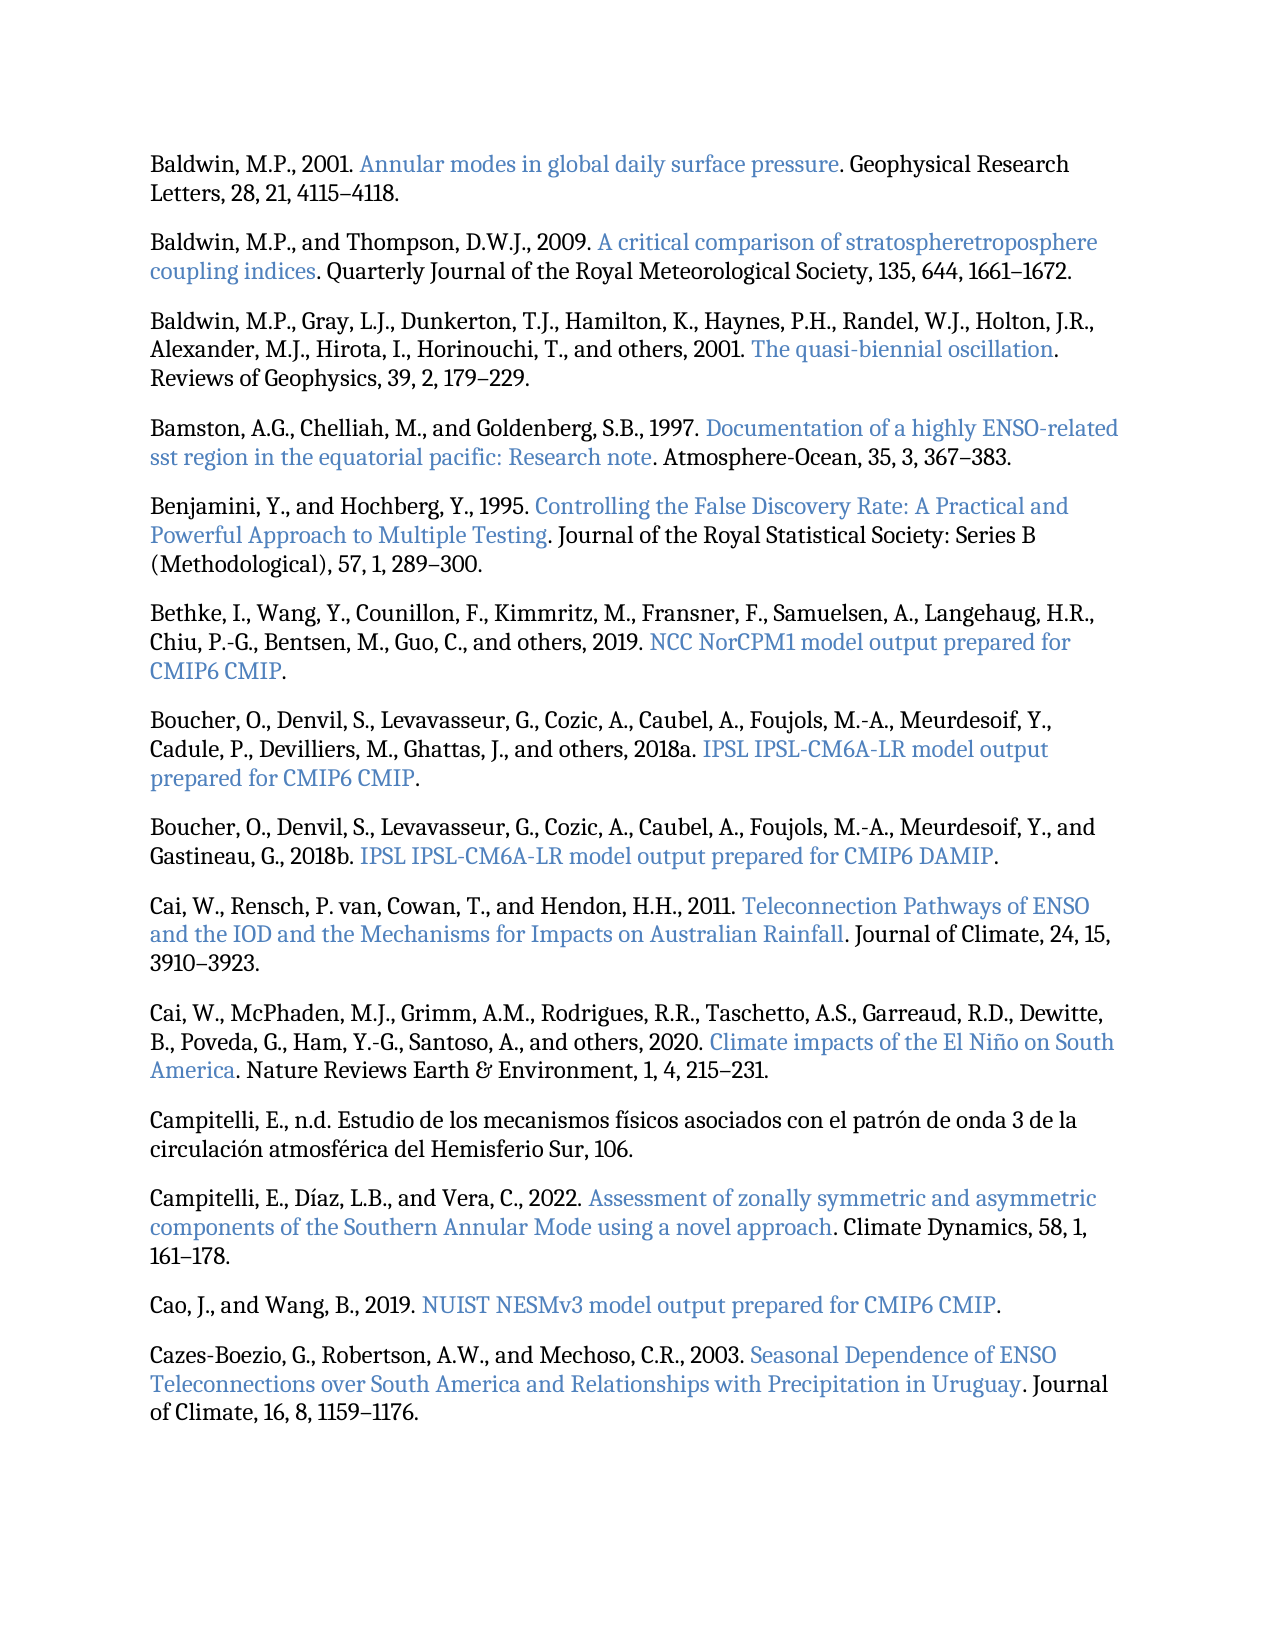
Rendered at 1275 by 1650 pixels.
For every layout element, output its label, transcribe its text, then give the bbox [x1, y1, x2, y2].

text Baldwin, M.P., and Thompson, D.W.J., 2009. A critical comparison of stratospheretroposphere coupling indices. Quarterly Journal of the Royal Meteorological Society, 135, 644, 1661–1672. [150, 228, 1125, 286]
text Baldwin, M.P., Gray, L.J., Dunkerton, T.J., Hamilton, K., Haynes, P.H., Randel, W.J., Holton, J.R., Alexander, M.J., Hirota, I., Horinouchi, T., and others, 2001. The quasi-biennial oscillation. Reviews of Geophysics, 39, 2, 179–229. [150, 307, 1125, 393]
text Cai, W., Rensch, P. van, Cowan, T., and Hendon, H.H., 2011. Teleconnection Pathways of ENSO and the IOD and the Mechanisms for Impacts on Australian Rainfall. Journal of Climate, 24, 15, 3910–3923. [150, 892, 1125, 978]
text Campitelli, E., Díaz, L.B., and Vera, C., 2022. Assessment of zonally symmetric and asymmetric components of the Southern Annular Mode using a novel approach. Climate Dynamics, 58, 1, 161–178. [150, 1184, 1125, 1270]
text Benjamini, Y., and Hochberg, Y., 1995. Controlling the False Discovery Rate: A Practical and Powerful Approach to Multiple Testing. Journal of the Royal Statistical Society: Series B (Methodological), 57, 1, 289–300. [150, 492, 1125, 578]
text Cazes-Boezio, G., Robertson, A.W., and Mechoso, C.R., 2003. Seasonal Dependence of ENSO Teleconnections over South America and Relationships with Precipitation in Uruguay. Journal of Climate, 16, 8, 1159–1176. [150, 1341, 1125, 1427]
text Boucher, O., Denvil, S., Levavasseur, G., Cozic, A., Caubel, A., Foujols, M.-A., Meurdesoif, Y., Cadule, P., Devilliers, M., Ghattas, J., and others, 2018a. IPSL IPSL-CM6A-LR model output prepared for CMIP6 CMIP. [150, 706, 1125, 792]
text Cai, W., McPhaden, M.J., Grimm, A.M., Rodrigues, R.R., Taschetto, A.S., Garreaud, R.D., Dewitte, B., Poveda, G., Ham, Y.-G., Santoso, A., and others, 2020. Climate impacts of the El Niño on South America. Nature Reviews Earth & Environment, 1, 4, 215–231. [150, 999, 1125, 1085]
text Cao, J., and Wang, B., 2019. NUIST NESMv3 model output prepared for CMIP6 CMIP. [150, 1291, 1125, 1320]
text Boucher, O., Denvil, S., Levavasseur, G., Cozic, A., Caubel, A., Foujols, M.-A., Meurdesoif, Y., and Gastineau, G., 2018b. IPSL IPSL-CM6A-LR model output prepared for CMIP6 DAMIP. [150, 813, 1125, 871]
text Bethke, I., Wang, Y., Counillon, F., Kimmritz, M., Fransner, F., Samuelsen, A., Langehaug, H.R., Chiu, P.-G., Bentsen, M., Guo, C., and others, 2019. NCC NorCPM1 model output prepared for CMIP6 CMIP. [150, 599, 1125, 685]
text Bamston, A.G., Chelliah, M., and Goldenberg, S.B., 1997. Documentation of a highly ENSO-related sst region in the equatorial pacific: Research note. Atmosphere-Ocean, 35, 3, 367–383. [150, 414, 1125, 471]
text Campitelli, E., n.d. Estudio de los mecanismos físicos asociados con el patrón de onda 3 de la circulación atmosférica del Hemisferio Sur, 106. [150, 1106, 1125, 1163]
text Baldwin, M.P., 2001. Annular modes in global daily surface pressure. Geophysical Research Letters, 28, 21, 4115–4118. [150, 150, 1125, 207]
